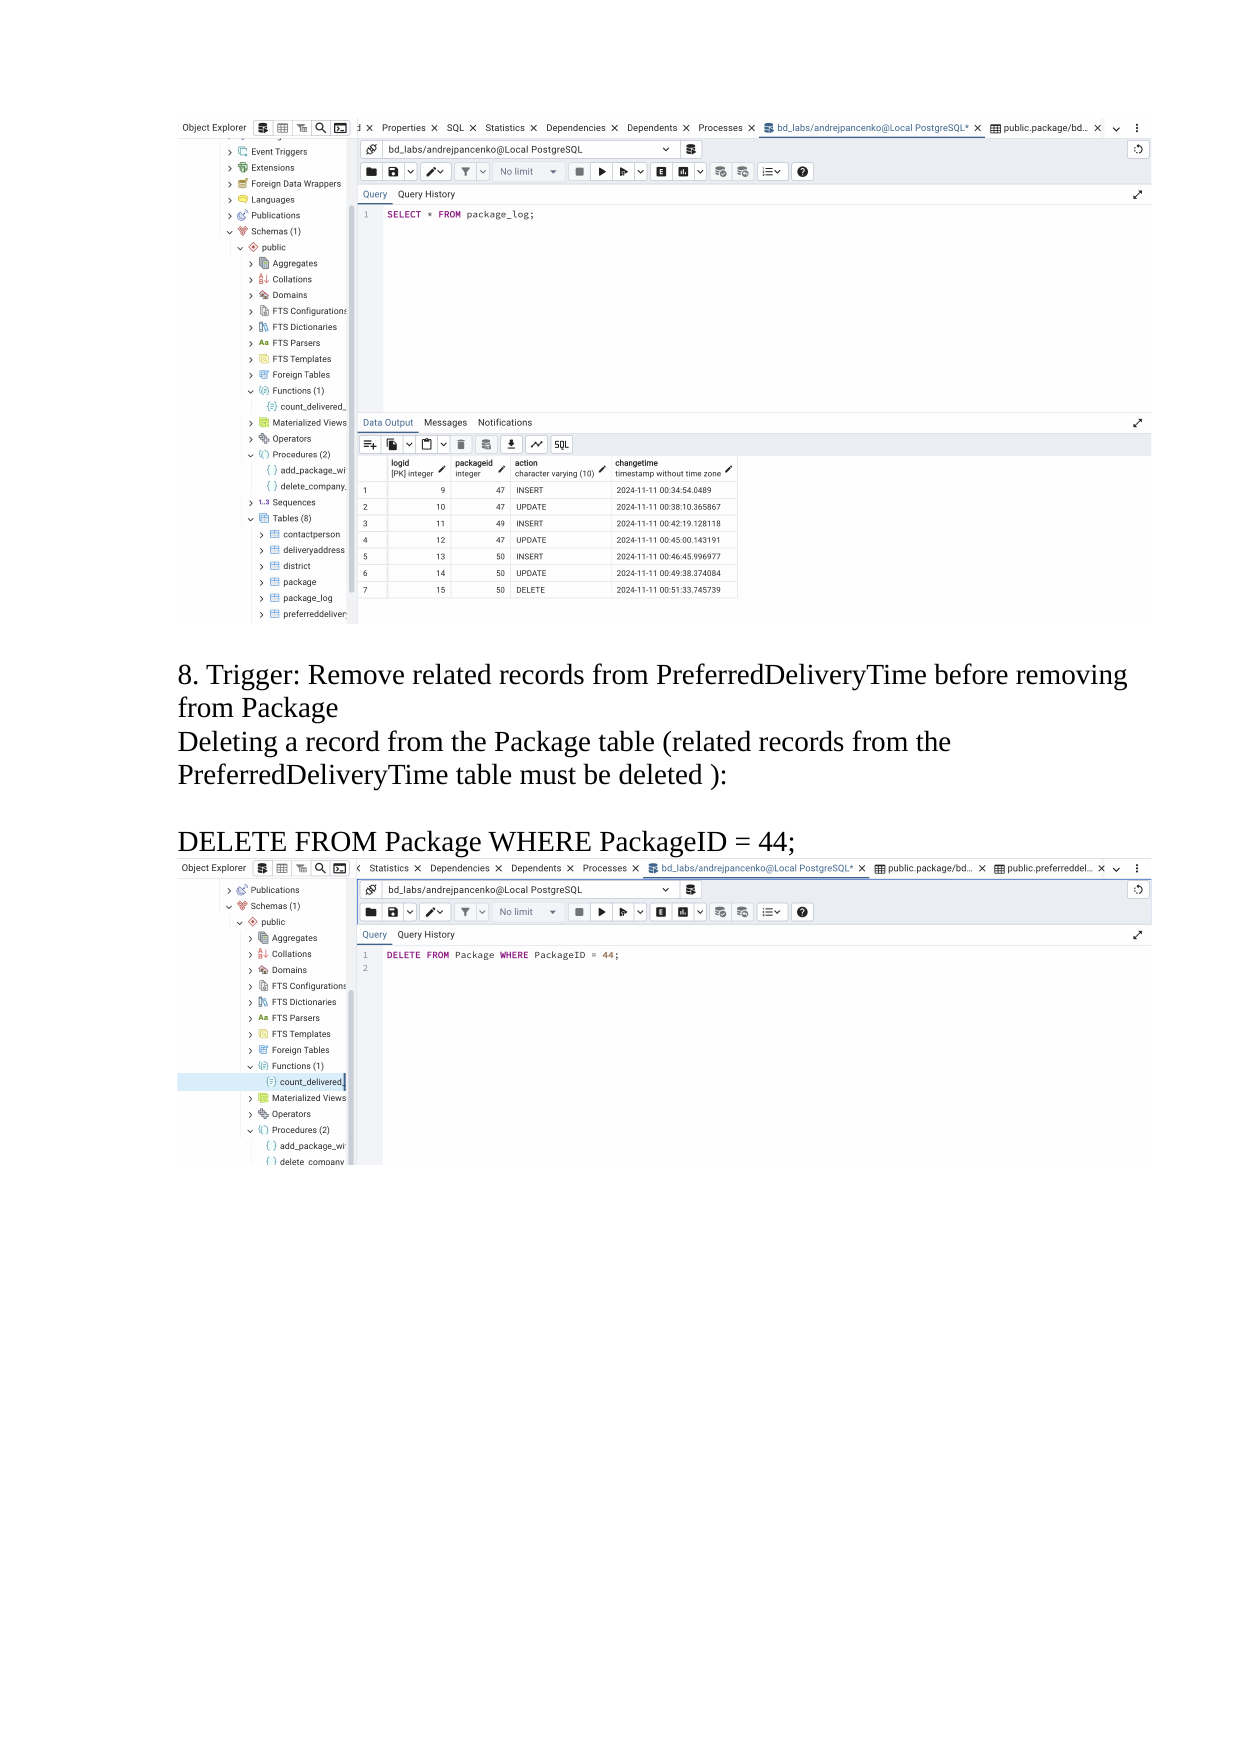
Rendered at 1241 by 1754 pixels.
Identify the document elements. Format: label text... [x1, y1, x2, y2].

text 8. Trigger: Remove related records from PreferredDeliveryTime before removing from Package [177, 657, 1152, 724]
text DELETE FROM Package WHERE PackageID = 44; [177, 824, 1152, 858]
picture [177, 858, 1152, 1165]
picture [177, 118, 1152, 624]
text Deleting a record from the Package table (related records from the PreferredDeliveryTime table must be deleted ): [177, 724, 1152, 791]
